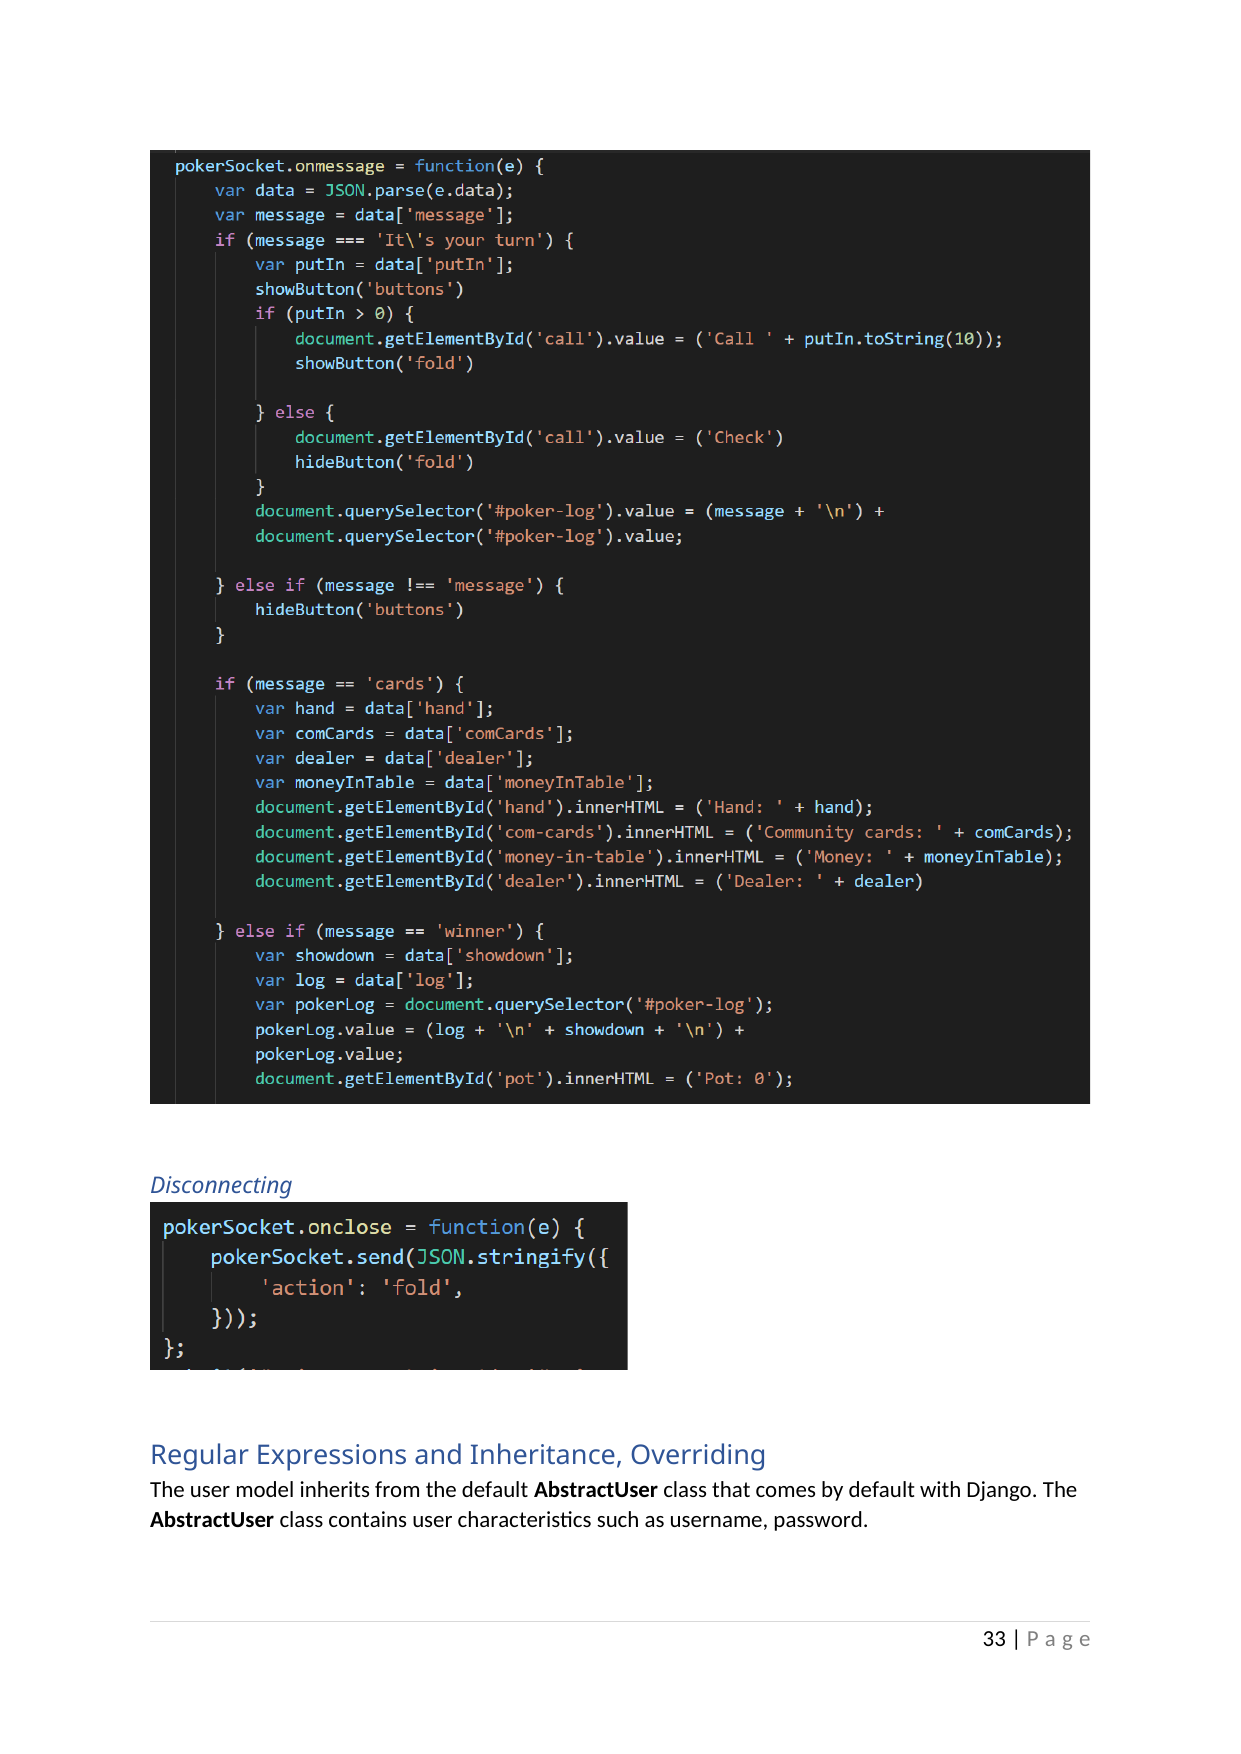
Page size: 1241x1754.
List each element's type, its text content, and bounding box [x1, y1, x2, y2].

picture [150, 150, 1091, 1104]
picture [150, 1202, 628, 1370]
subtitle Regular Expressions and Inheritance, Overriding [150, 1436, 1090, 1472]
text The user model inherits from the default AbstractUser class that comes by default with Django. The AbstractUser class contains user characteristics such as username, password. [150, 1475, 1090, 1534]
subtitle Disconnecting [150, 1169, 1090, 1200]
